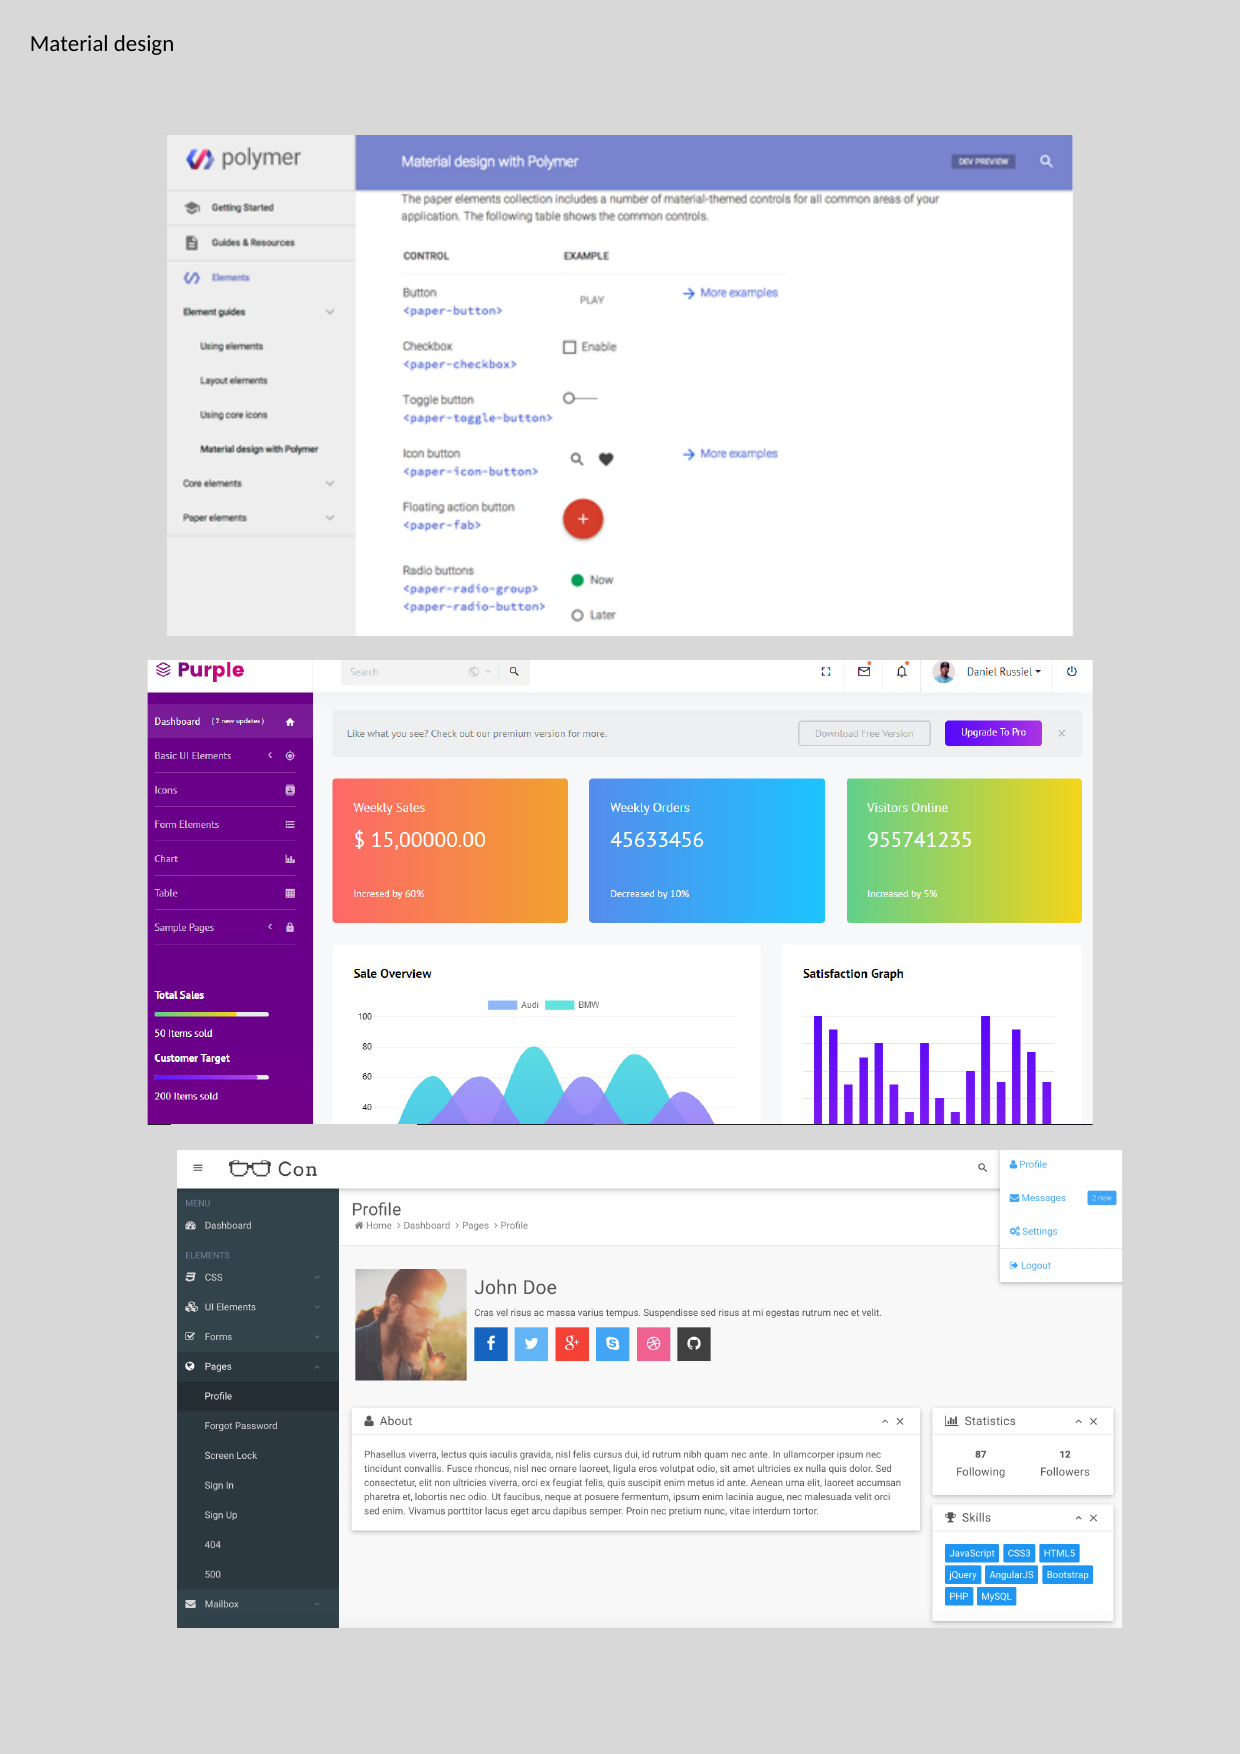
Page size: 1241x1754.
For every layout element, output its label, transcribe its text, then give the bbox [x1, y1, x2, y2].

text Material design [29, 29, 1211, 58]
picture [167, 135, 1074, 636]
picture [147, 660, 1093, 1125]
picture [177, 1150, 1123, 1628]
